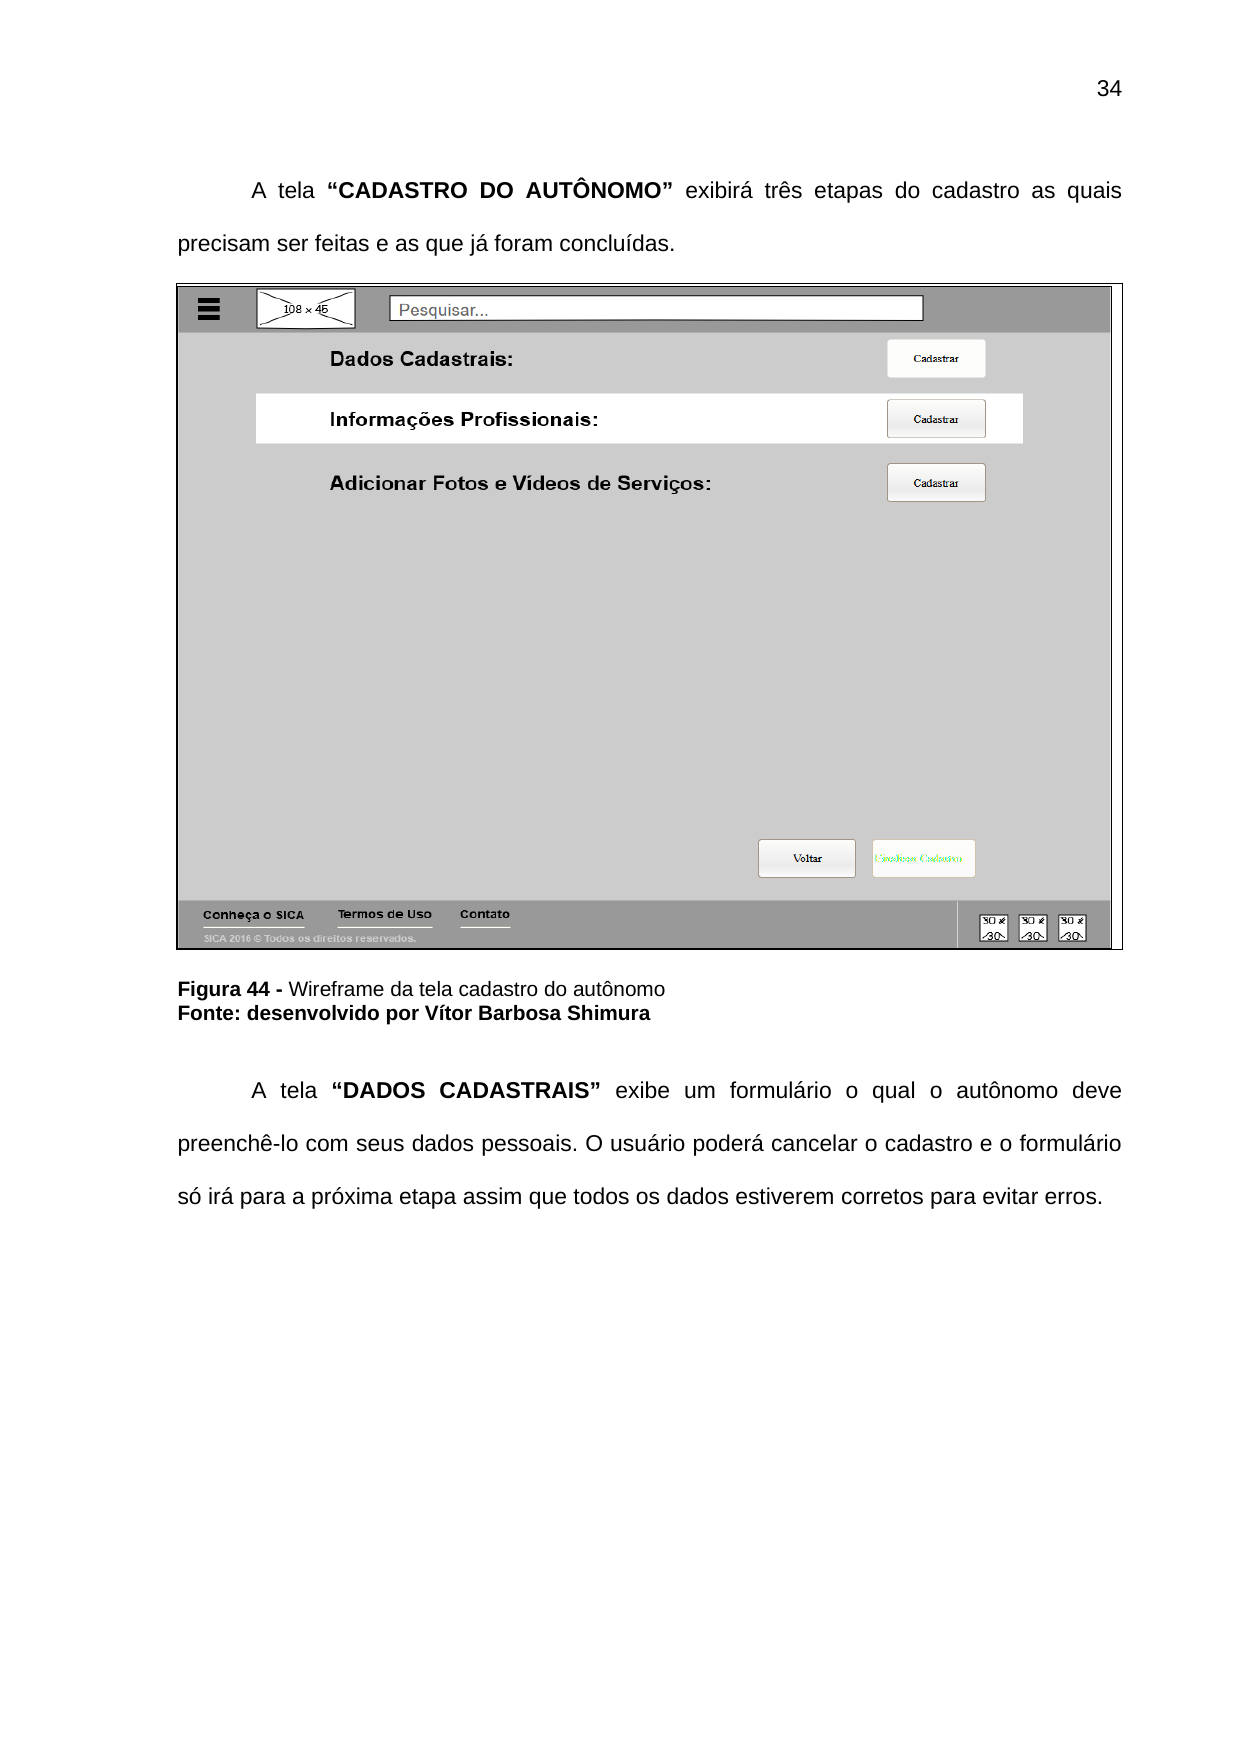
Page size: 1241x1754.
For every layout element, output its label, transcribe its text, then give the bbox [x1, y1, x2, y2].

text A tela “DADOS CADASTRAIS” exibe um formulário o qual o autônomo deve preenchê-lo com seus dados pessoais. O usuário poderá cancelar o cadastro e o formulário só irá para a próxima etapa assim que todos os dados estiverem corretos para evitar erros. [177, 1077, 1122, 1209]
picture [178, 287, 1111, 948]
text A tela “CADASTRO DO AUTÔNOMO” exibirá três etapas do cadastro as quais precisam ser feitas e as que já foram concluídas. [177, 177, 1122, 256]
text Fonte: desenvolvido por Vítor Barbosa Shimura [177, 1001, 1122, 1025]
